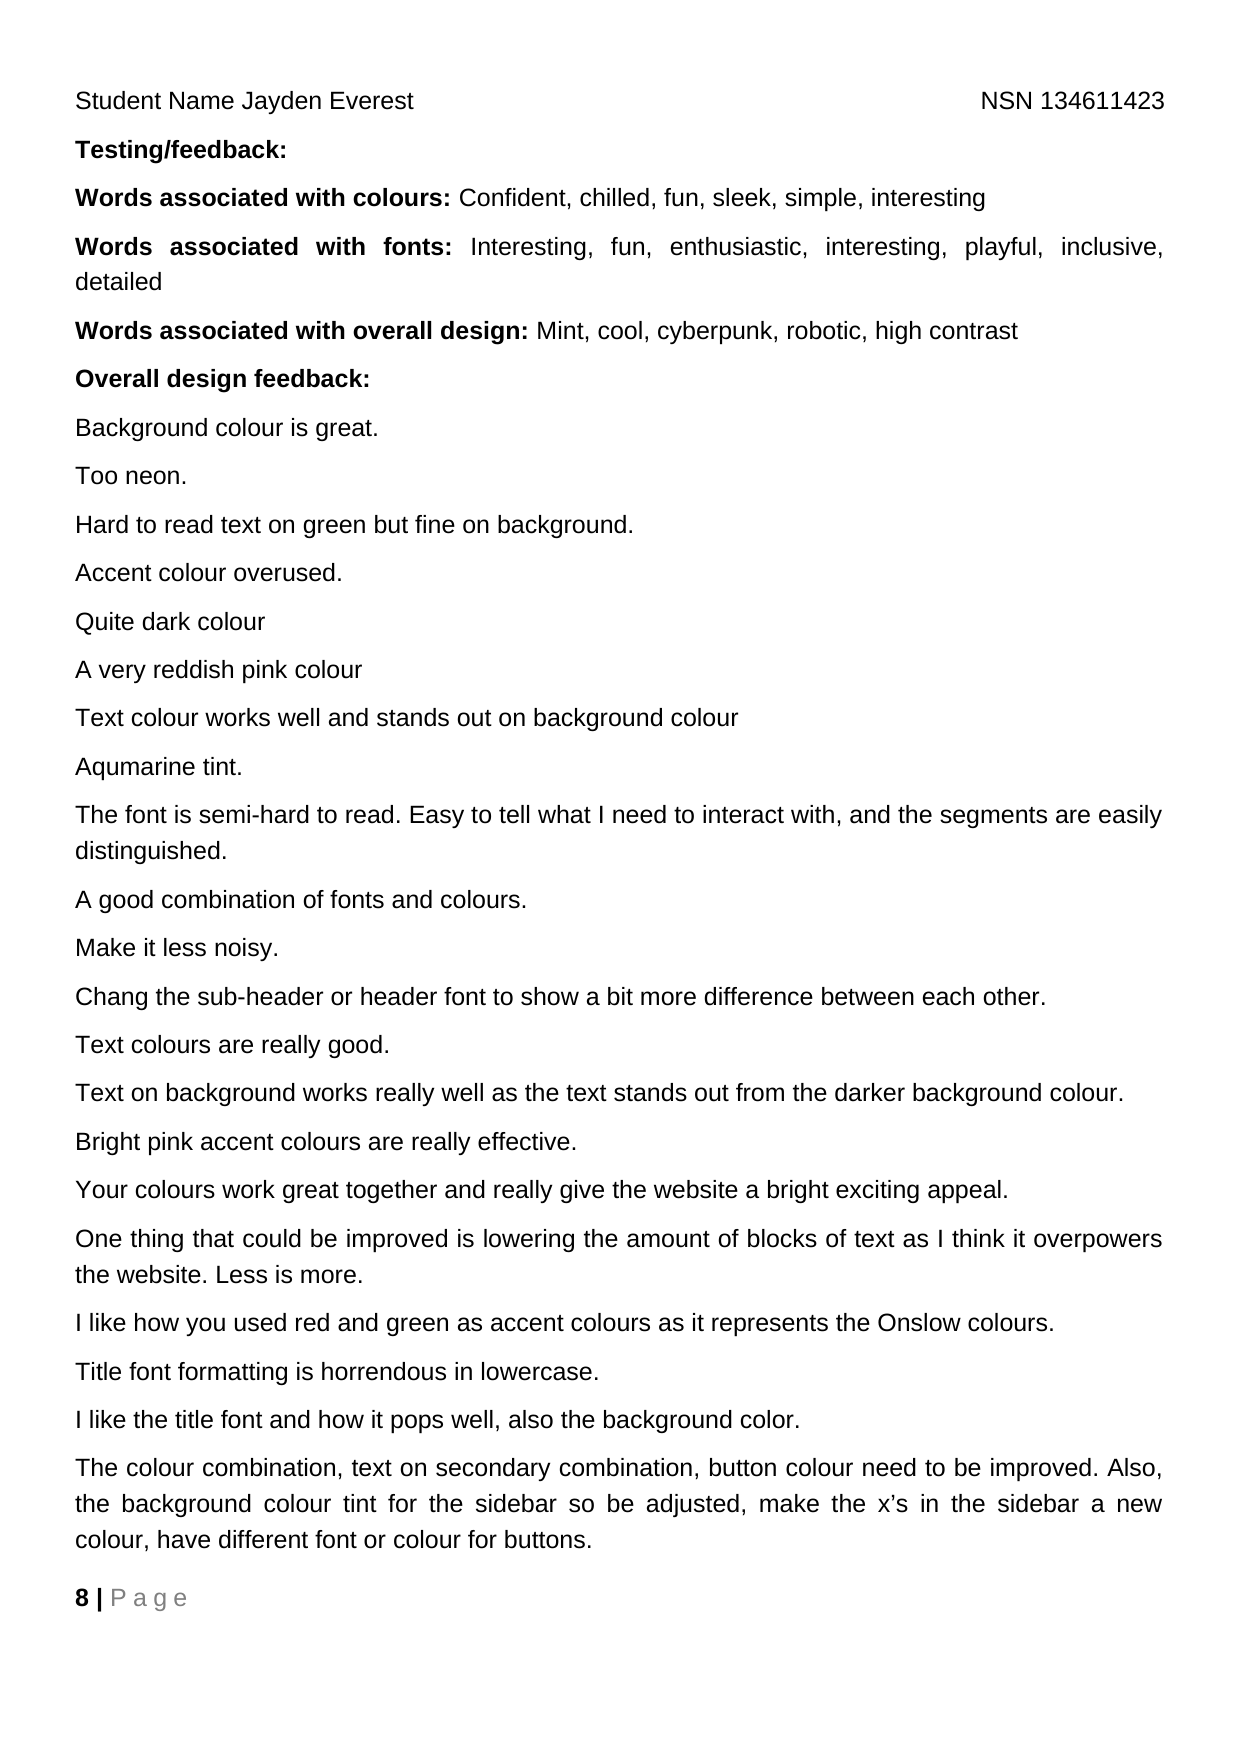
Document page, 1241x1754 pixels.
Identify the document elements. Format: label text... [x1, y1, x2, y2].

text Chang the sub-header or header font to show a bit more difference between each other. [75, 981, 1165, 1010]
text Text colour works well and stands out on background colour [75, 703, 1165, 732]
text I like the title font and how it pops well, also the background color. [75, 1405, 1165, 1434]
text Quite dark colour [75, 606, 1165, 635]
text Overall design feedback: [75, 364, 1165, 393]
text Too neon. [75, 461, 1165, 490]
text Aqumarine tint. [75, 752, 1165, 781]
text The font is semi-hard to read. Easy to tell what I need to interact with, and the segments are easily distinguished. [75, 800, 1165, 865]
text Text colours are really good. [75, 1030, 1165, 1059]
text A very reddish pink colour [75, 655, 1165, 684]
text Make it less noisy. [75, 933, 1165, 962]
text Accent colour overused. [75, 558, 1165, 587]
text Testing/feedback: [75, 134, 1165, 163]
text Title font formatting is horrendous in lowercase. [75, 1356, 1165, 1385]
text Words associated with overall design: Mint, cool, cyberpunk, robotic, high contrast [75, 316, 1165, 344]
text Background colour is great. [75, 413, 1165, 441]
text Text on background works really well as the text stands out from the darker background colour. [75, 1078, 1165, 1107]
text Words associated with colours: Confident, chilled, fun, sleek, simple, interesting [75, 183, 1165, 212]
text The colour combination, text on secondary combination, button colour need to be improved. Also, the background colour tint for the sidebar so be adjusted, make the x’s in the sidebar a new colour, have different font or colour for buttons. [75, 1453, 1165, 1554]
text Hard to read text on green but fine on background. [75, 509, 1165, 538]
text Your colours work great together and really give the website a bright exciting appeal. [75, 1175, 1165, 1204]
text Bright pink accent colours are really effective. [75, 1127, 1165, 1156]
text Words associated with fonts: Interesting, fun, enthusiastic, interesting, playful, inclusive, detailed [75, 231, 1165, 296]
text A good combination of fonts and colours. [75, 884, 1165, 913]
text I like how you used red and green as accent colours as it represents the Onslow colours. [75, 1308, 1165, 1337]
text One thing that could be improved is lowering the amount of blocks of text as I think it overpowers the website. Less is more. [75, 1224, 1165, 1288]
